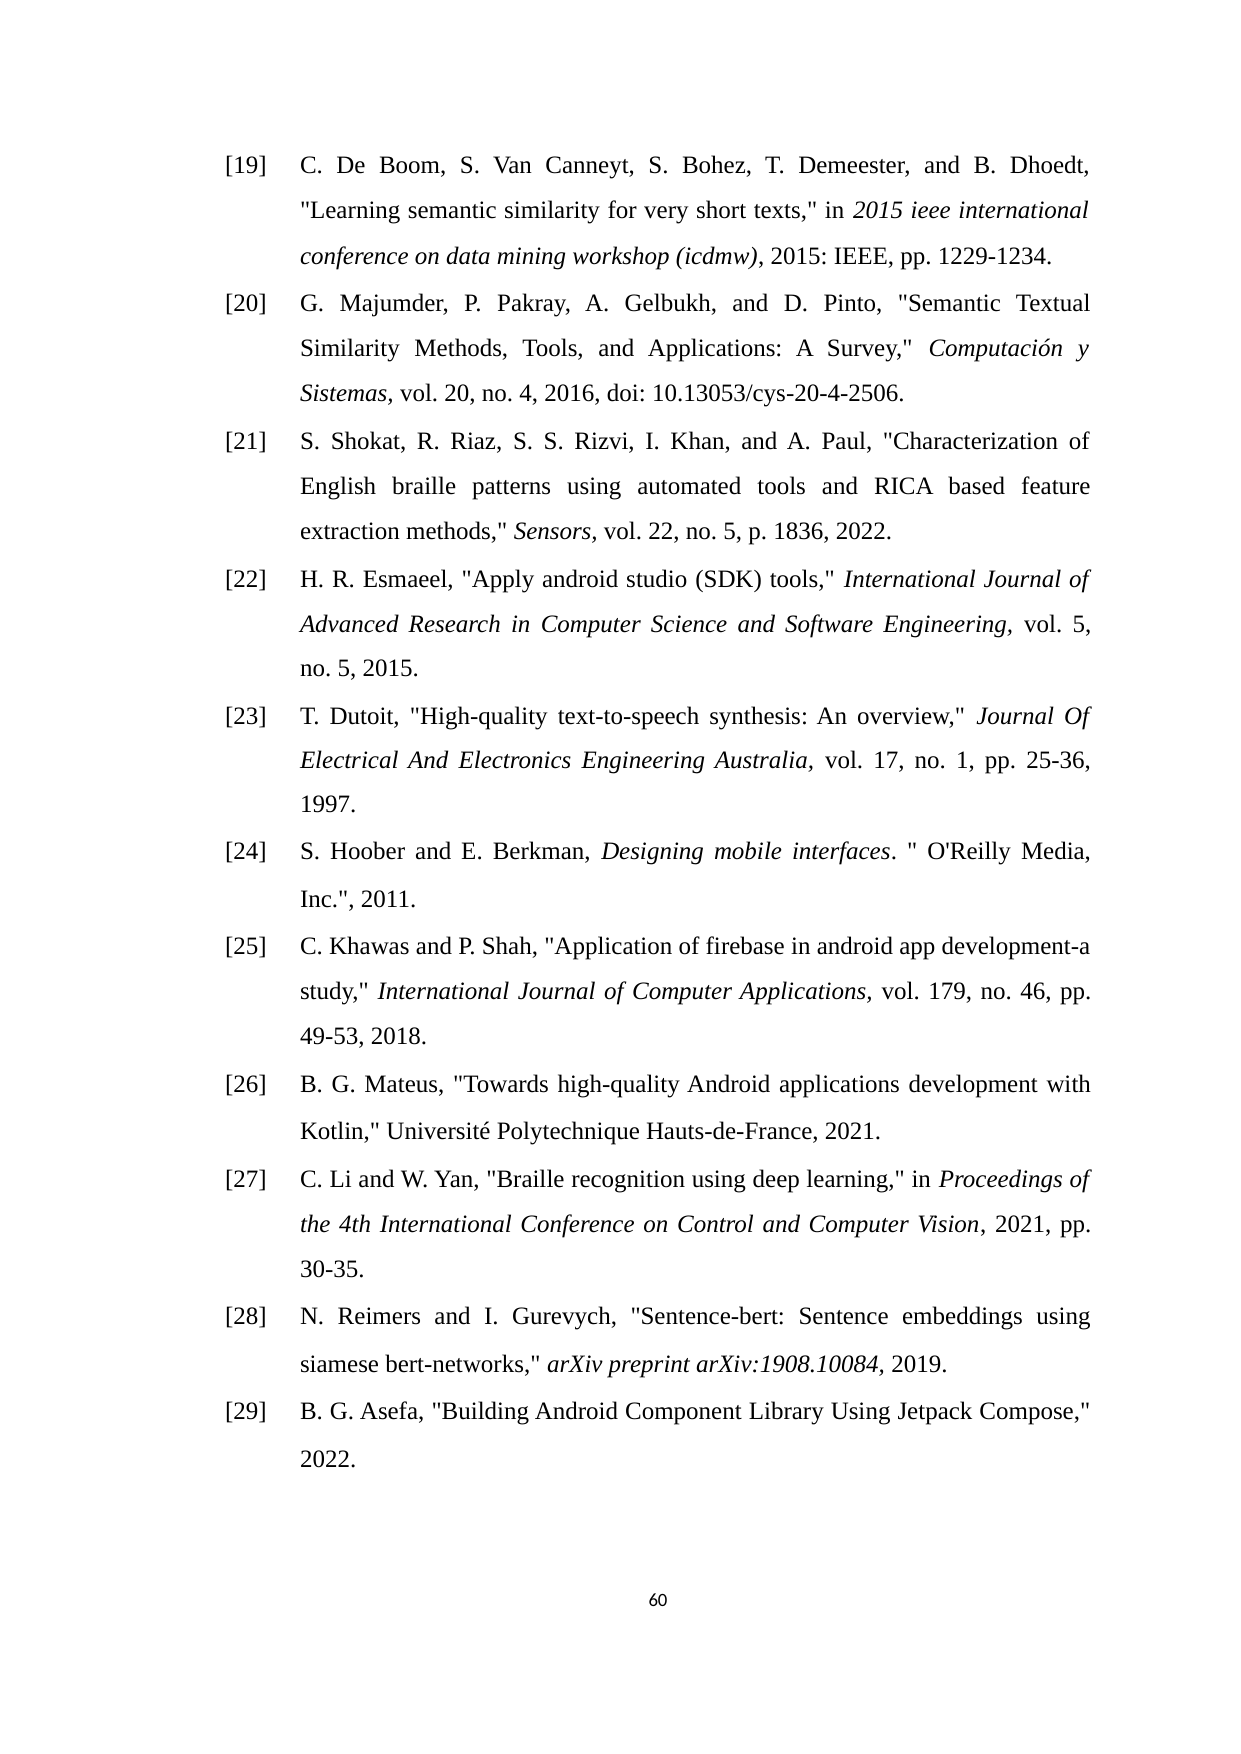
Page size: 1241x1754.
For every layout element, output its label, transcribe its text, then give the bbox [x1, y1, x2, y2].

list N. Reimers and I. Gurevych, "Sentence-bert: Sentence embeddings using siamese bert-networks," arXiv preprint arXiv:1908.10084, 2019. [225, 1301, 1091, 1377]
list G. Majumder, P. Pakray, A. Gelbukh, and D. Pinto, "Semantic Textual Similarity Methods, Tools, and Applications: A Survey," Computación y Sistemas, vol. 20, no. 4, 2016, doi: 10.13053/cys-20-4-2506. [225, 288, 1091, 407]
list B. G. Mateus, "Towards high-quality Android applications development with Kotlin," Université Polytechnique Hauts-de-France, 2021. [225, 1069, 1091, 1145]
list C. Khawas and P. Shah, "Application of firebase in android app development-a study," International Journal of Computer Applications, vol. 179, no. 46, pp. 49-53, 2018. [225, 931, 1091, 1050]
list C. De Boom, S. Van Canneyt, S. Bohez, T. Demeester, and B. Dhoedt, "Learning semantic similarity for very short texts," in 2015 ieee international conference on data mining workshop (icdmw), 2015: IEEE, pp. 1229-1234. [225, 150, 1091, 269]
list C. Li and W. Yan, "Braille recognition using deep learning," in Proceedings of the 4th International Conference on Control and Computer Vision, 2021, pp. 30-35. [225, 1164, 1091, 1282]
list S. Shokat, R. Riaz, S. S. Rizvi, I. Khan, and A. Paul, "Characterization of English braille patterns using automated tools and RICA based feature extraction methods," Sensors, vol. 22, no. 5, p. 1836, 2022. [225, 426, 1091, 545]
list B. G. Asefa, "Building Android Component Library Using Jetpack Compose," 2022. [225, 1396, 1091, 1473]
list T. Dutoit, "High-quality text-to-speech synthesis: An overview," Journal Of Electrical And Electronics Engineering Australia, vol. 17, no. 1, pp. 25-36, 1997. [225, 701, 1091, 818]
list S. Hoober and E. Berkman, Designing mobile interfaces. " O'Reilly Media, Inc.", 2011. [225, 836, 1091, 912]
list H. R. Esmaeel, "Apply android studio (SDK) tools," International Journal of Advanced Research in Computer Science and Software Engineering, vol. 5, no. 5, 2015. [225, 564, 1091, 682]
